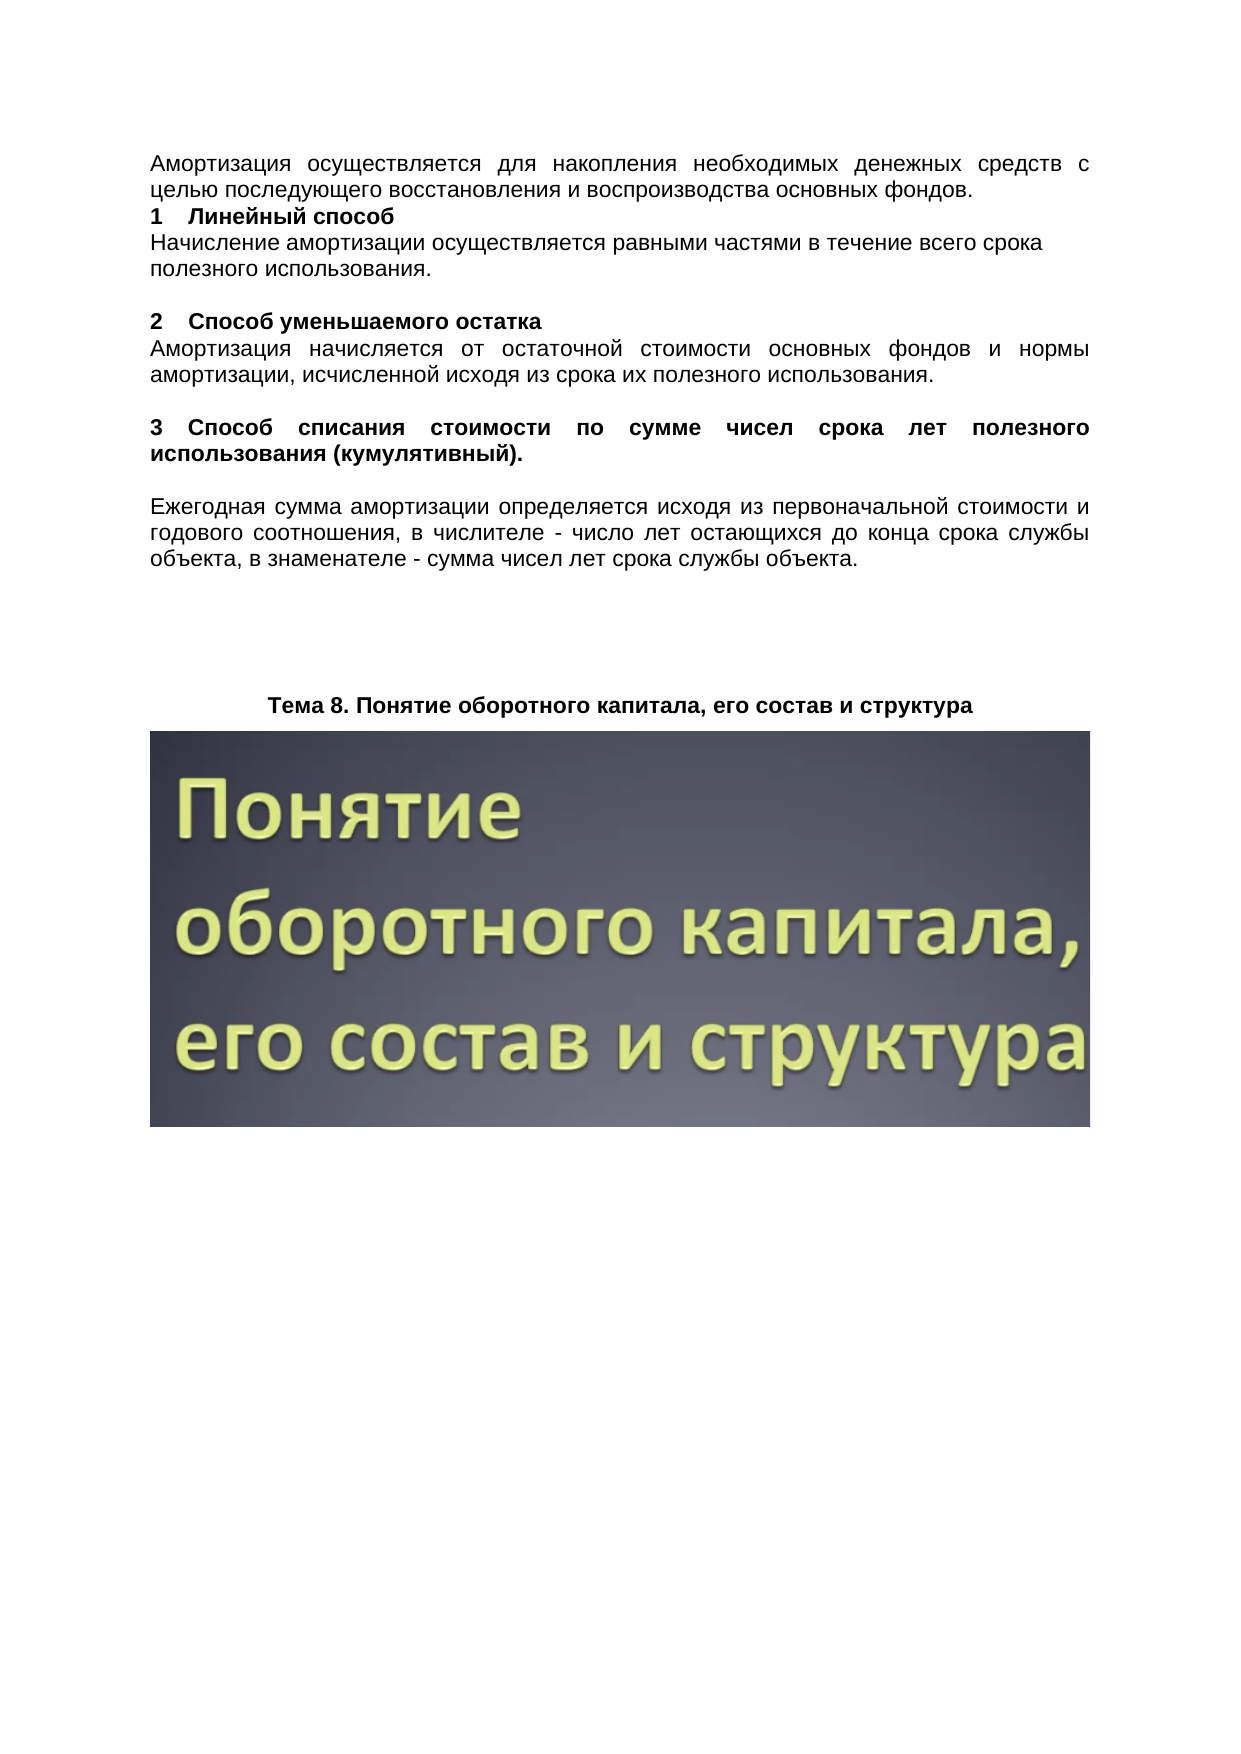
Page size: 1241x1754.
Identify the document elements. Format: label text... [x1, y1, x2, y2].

text 3 Способ списания стоимости по сумме чисел срока лет полезного использования (кумулятивный). [150, 413, 1090, 466]
text Начисление амортизации осуществляется равными частями в течение всего срока полезного использования. [150, 229, 1090, 282]
text Амортизация начисляется от остаточной стоимости основных фондов и нормы амортизации, исчисленной исходя из срока их полезного использования. [150, 334, 1090, 387]
text 1 Линейный способ [150, 203, 1090, 229]
text Амортизация осуществляется для накопления необходимых денежных средств с целью последующего восстановления и воспроизводства основных фондов. [150, 150, 1090, 203]
subtitle Тема 8. Понятие оборотного капитала, его состав и структура [150, 692, 1090, 719]
text 2 Способ уменьшаемого остатка [150, 308, 1090, 334]
picture [150, 731, 1091, 1127]
text Ежегодная сумма амортизации определяется исходя из первоначальной стоимости и годового соотношения, в числителе - число лет остающихся до конца срока службы объекта, в знаменателе - сумма чисел лет срока службы объекта. [150, 493, 1090, 572]
